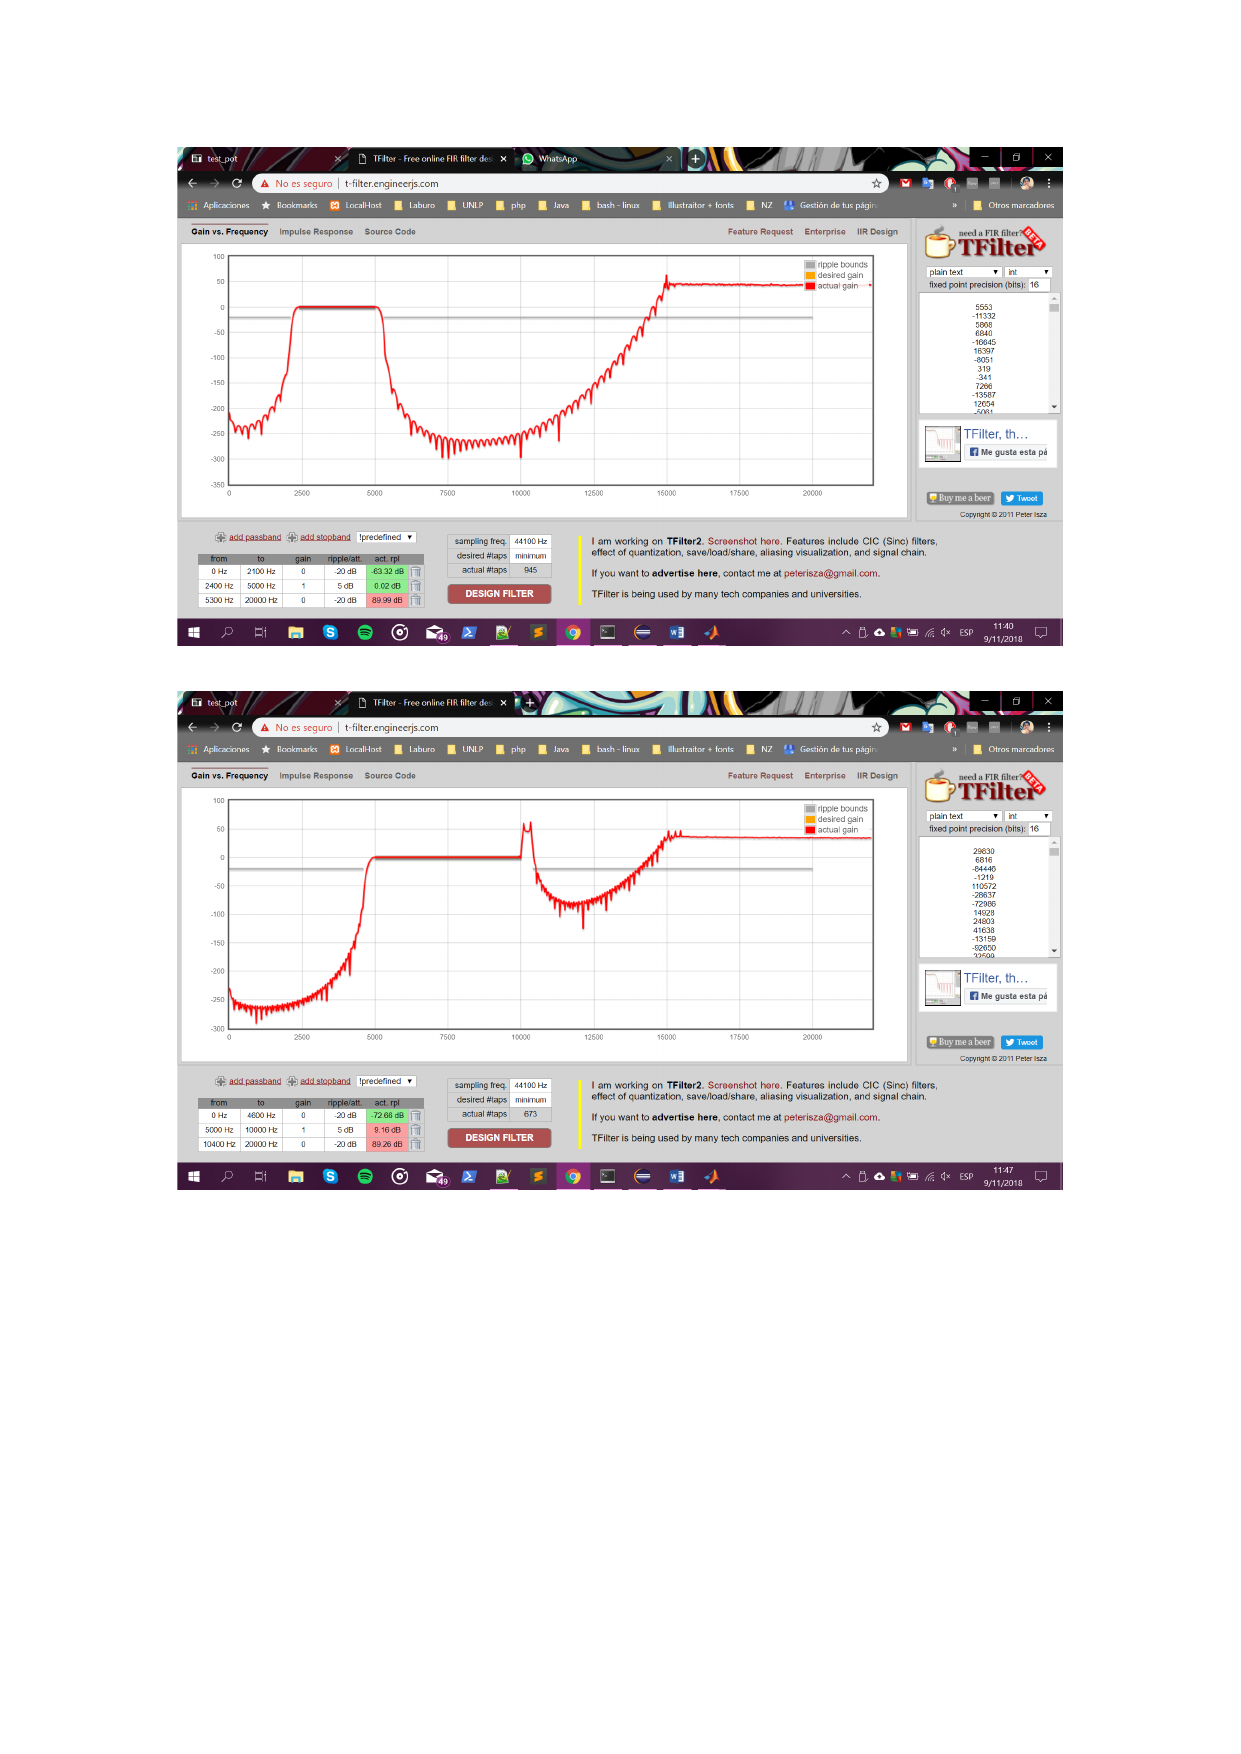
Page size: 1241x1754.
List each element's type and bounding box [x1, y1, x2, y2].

picture [177, 691, 1063, 1190]
picture [177, 147, 1063, 646]
